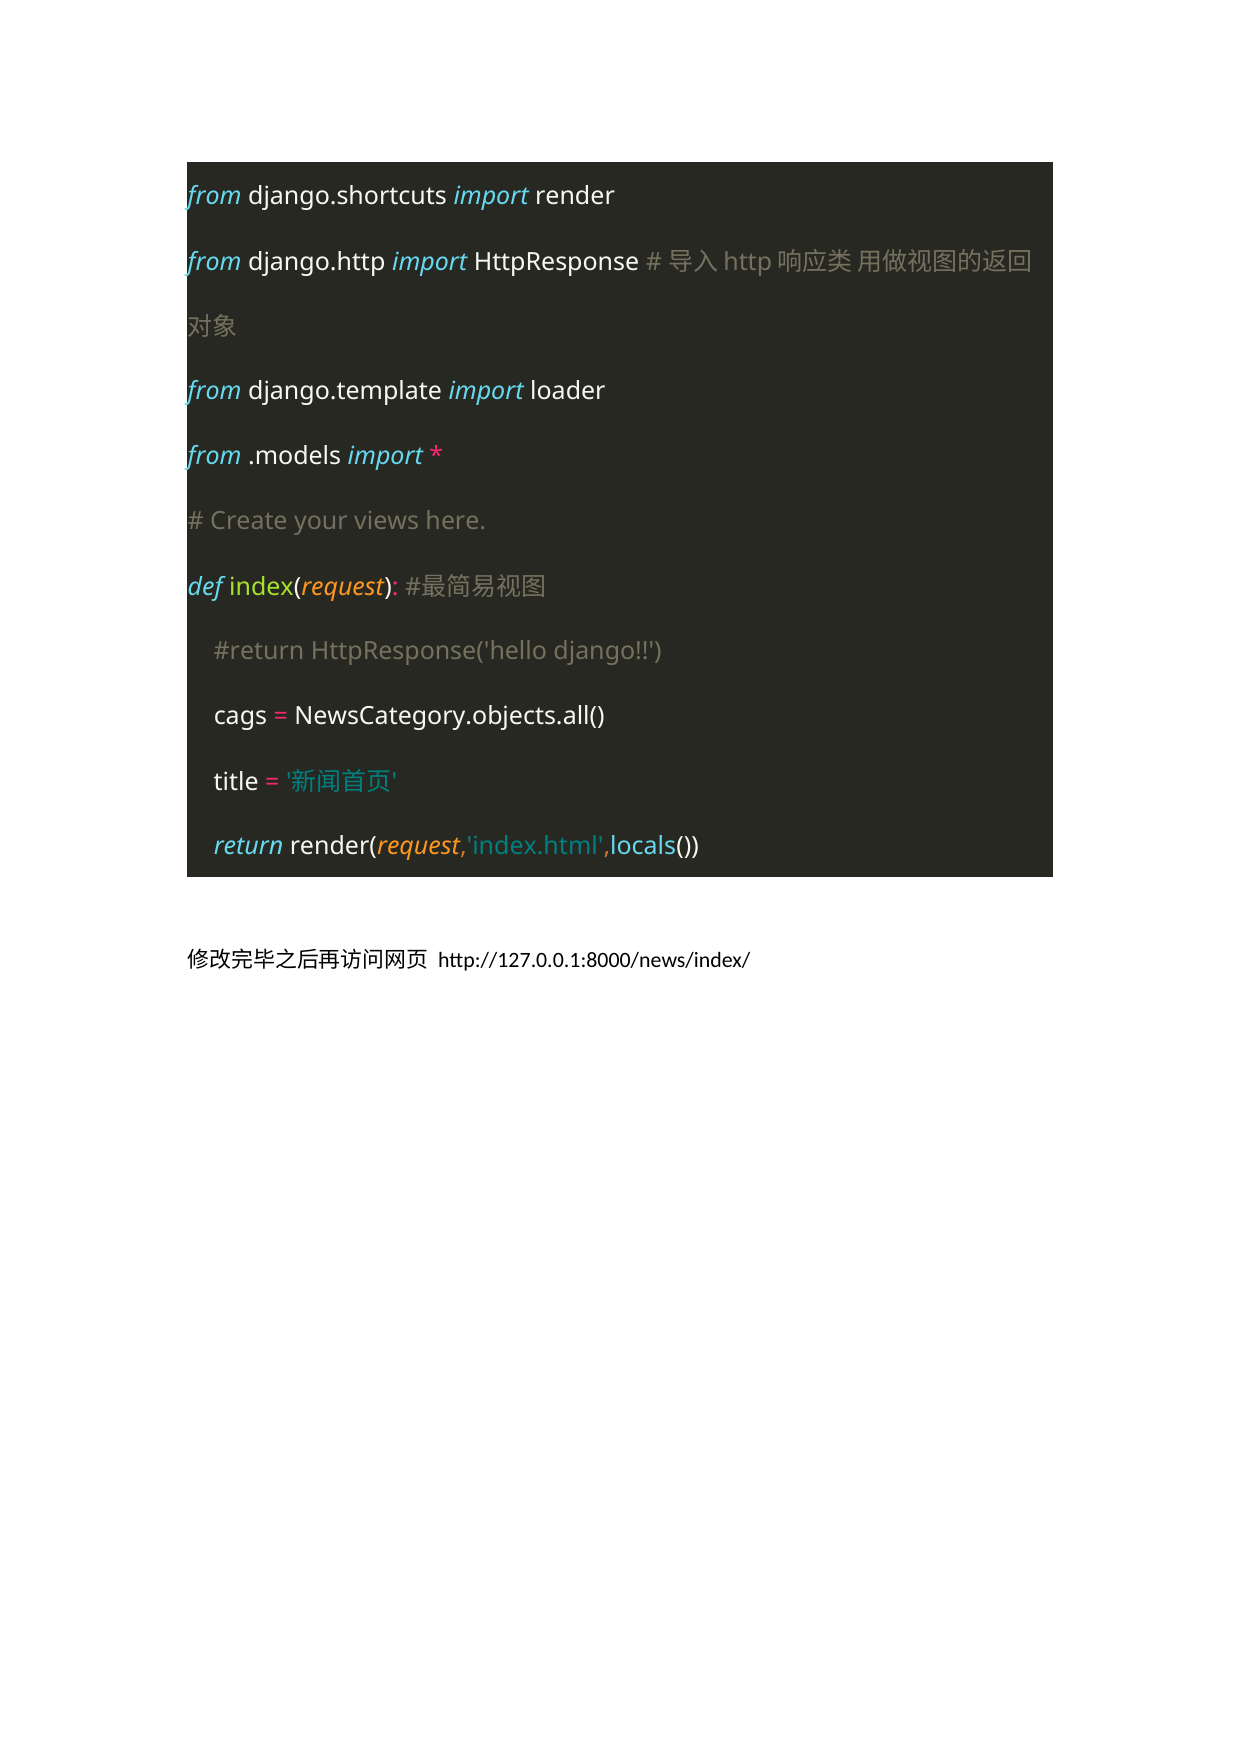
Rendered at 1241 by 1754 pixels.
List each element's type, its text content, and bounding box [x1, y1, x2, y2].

text from django.shortcuts import render from django.http import HttpResponse # 导入http响应类 用做视图的返回对象 from django.template import loader from .models import * # Create your views here. def index(request): #最简易视图 #return HttpResponse('hello django!!') cags = NewsCategory.objects.all() title = '新闻首页' return render(request,'index.html',locals()) [187, 162, 1053, 877]
text 修改完毕之后再访问网页 http://127.0.0.1:8000/news/index/ [187, 942, 1053, 974]
